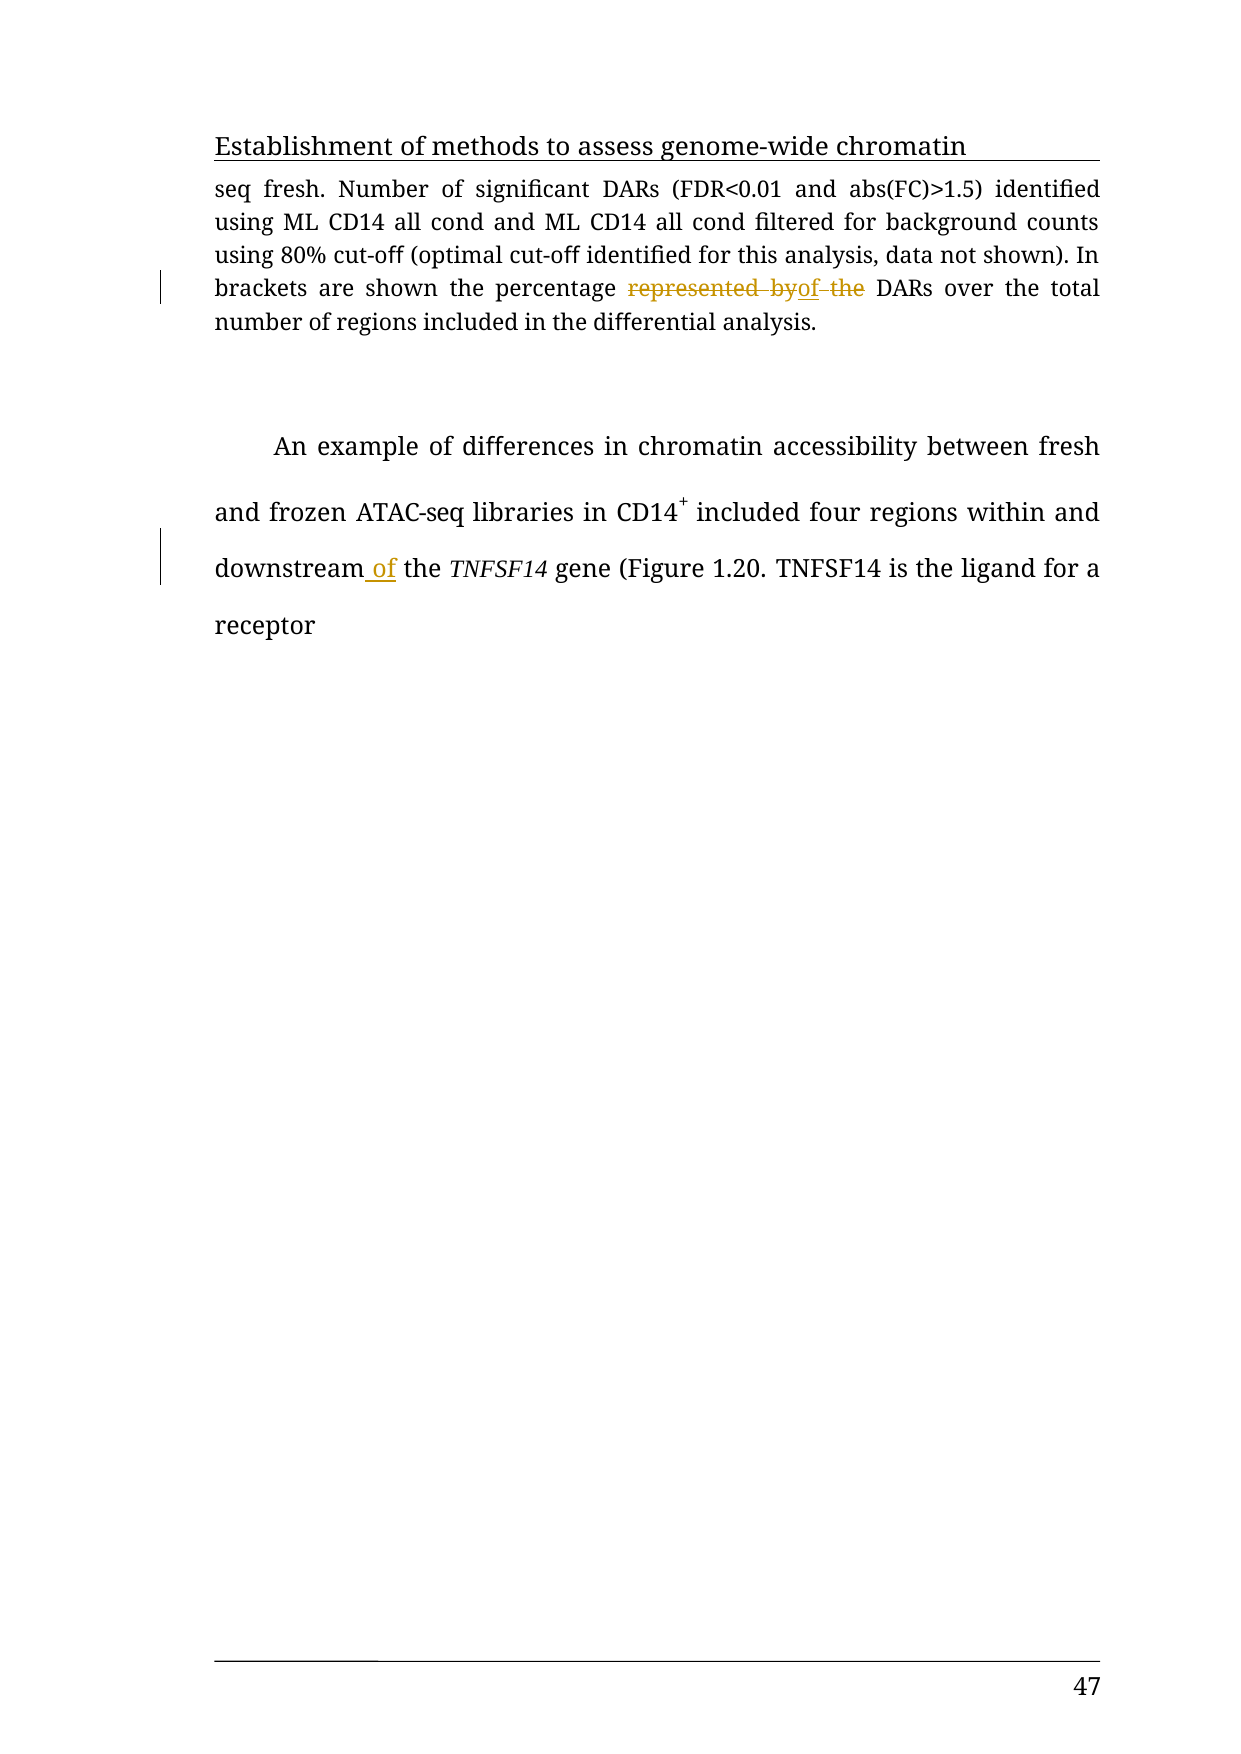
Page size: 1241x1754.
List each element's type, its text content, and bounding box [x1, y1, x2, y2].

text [214, 173, 1101, 337]
text An example of differences in chromatin accessibility between fresh and frozen ATAC-seq libraries in CD14+ included four regions within and downstream the TNFSF14 gene (Figure 1.20. TNFSF14 is the ligand for a receptor [214, 429, 1101, 641]
